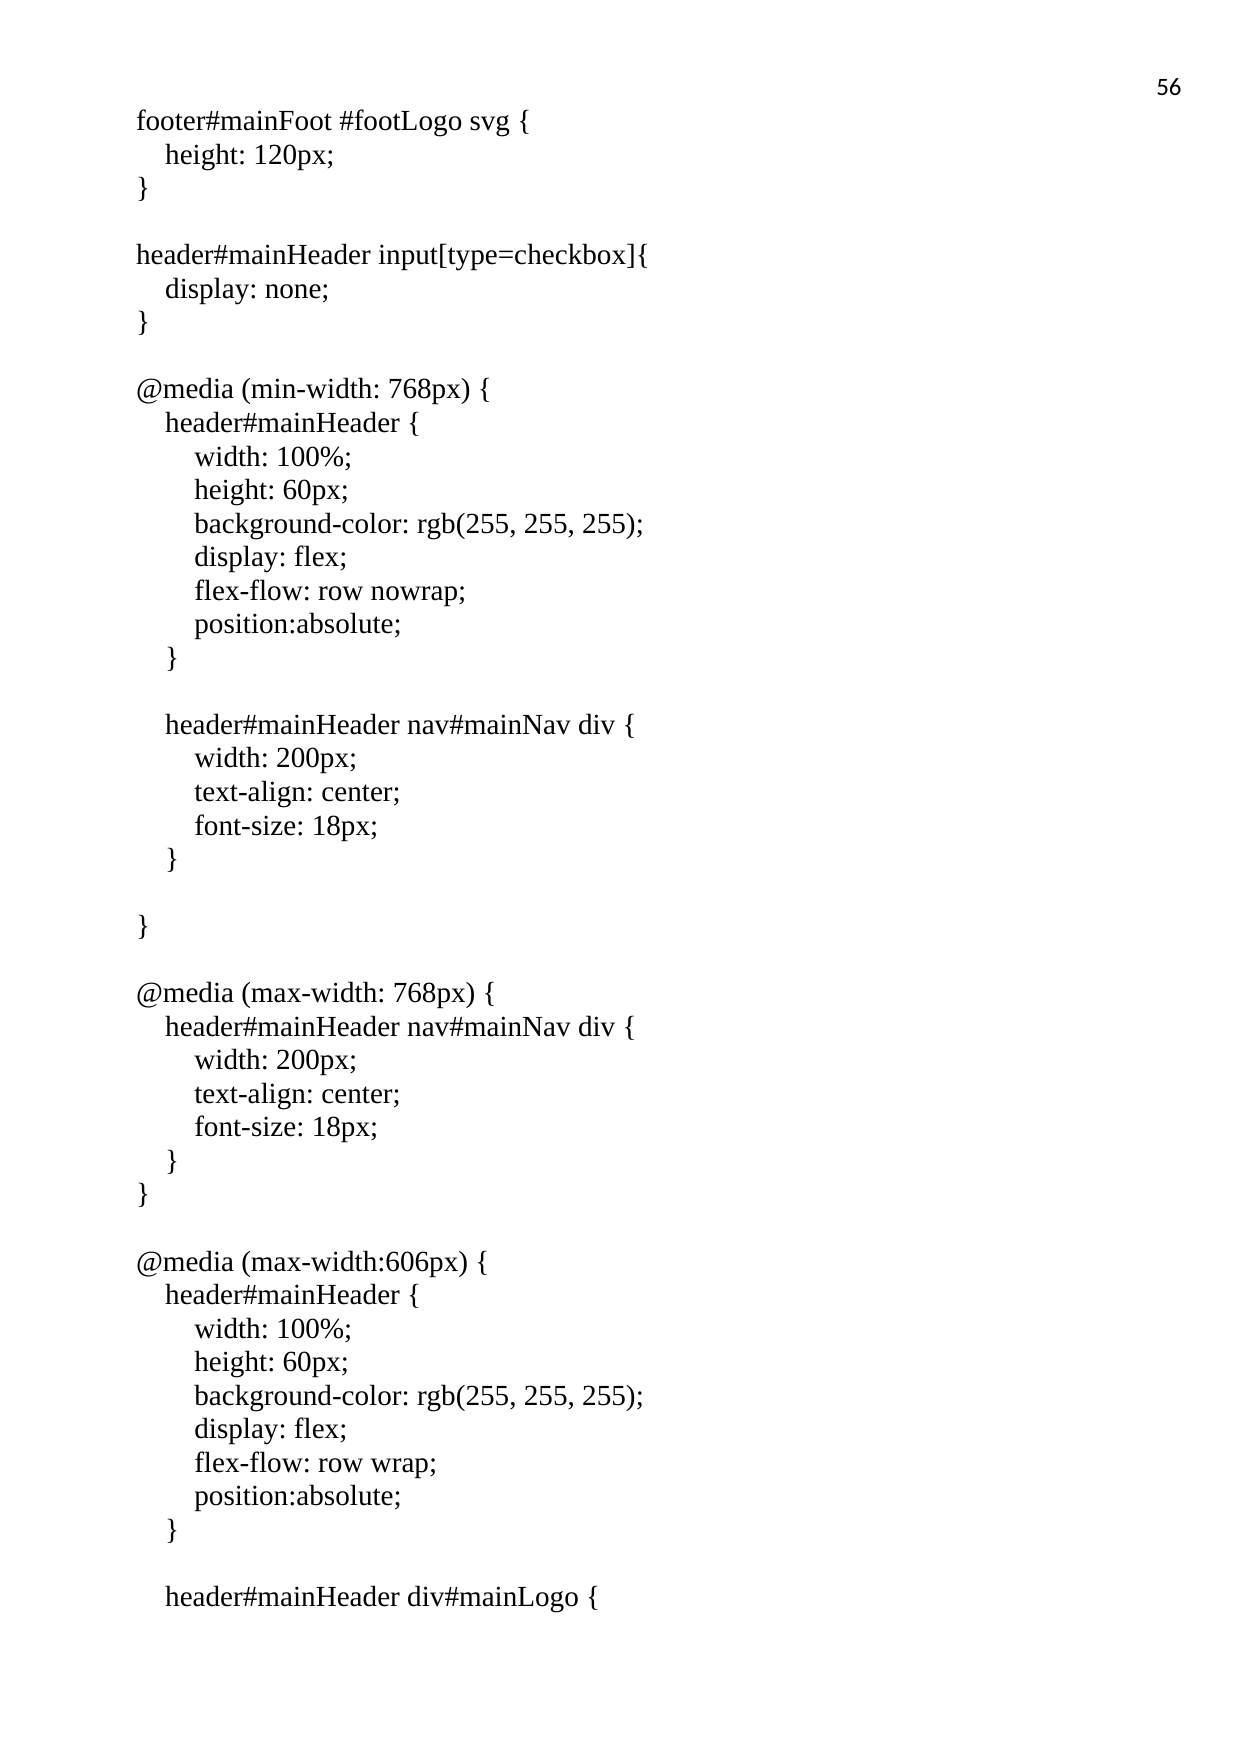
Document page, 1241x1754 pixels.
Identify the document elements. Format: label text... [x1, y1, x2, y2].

text text-align: center; [136, 774, 1181, 808]
text @media (min-width: 768px) { [136, 372, 1181, 405]
text } [136, 908, 1181, 942]
text width: 200px; [136, 741, 1181, 774]
text header#mainHeader div#mainLogo { [136, 1579, 1181, 1613]
text flex-flow: row nowrap; [136, 573, 1181, 606]
text height: 120px; [136, 137, 1181, 170]
text width: 100%; [136, 439, 1181, 472]
text height: 60px; [136, 1344, 1181, 1378]
text header#mainHeader { [136, 1277, 1181, 1311]
text footer#mainFoot #footLogo svg { [136, 103, 1181, 137]
text width: 200px; [136, 1042, 1181, 1076]
text header#mainHeader input[type=checkbox]{ [136, 237, 1181, 271]
text } [136, 1177, 1181, 1210]
text } [136, 841, 1181, 875]
text } [136, 1512, 1181, 1546]
text height: 60px; [136, 472, 1181, 506]
text flex-flow: row wrap; [136, 1445, 1181, 1478]
text header#mainHeader { [136, 405, 1181, 439]
text @media (max-width: 768px) { [136, 975, 1181, 1009]
text background-color: rgb(255, 255, 255); [136, 1378, 1181, 1411]
text display: none; [136, 271, 1181, 304]
text background-color: rgb(255, 255, 255); [136, 506, 1181, 539]
text font-size: 18px; [136, 1109, 1181, 1143]
text } [136, 304, 1181, 338]
text } [136, 640, 1181, 673]
text header#mainHeader nav#mainNav div { [136, 707, 1181, 741]
text width: 100%; [136, 1311, 1181, 1344]
text display: flex; [136, 539, 1181, 573]
text position:absolute; [136, 606, 1181, 640]
text font-size: 18px; [136, 808, 1181, 841]
text position:absolute; [136, 1478, 1181, 1512]
text } [136, 170, 1181, 204]
text display: flex; [136, 1411, 1181, 1445]
text } [136, 1143, 1181, 1177]
text @media (max-width:606px) { [136, 1244, 1181, 1277]
text text-align: center; [136, 1076, 1181, 1109]
text header#mainHeader nav#mainNav div { [136, 1009, 1181, 1042]
